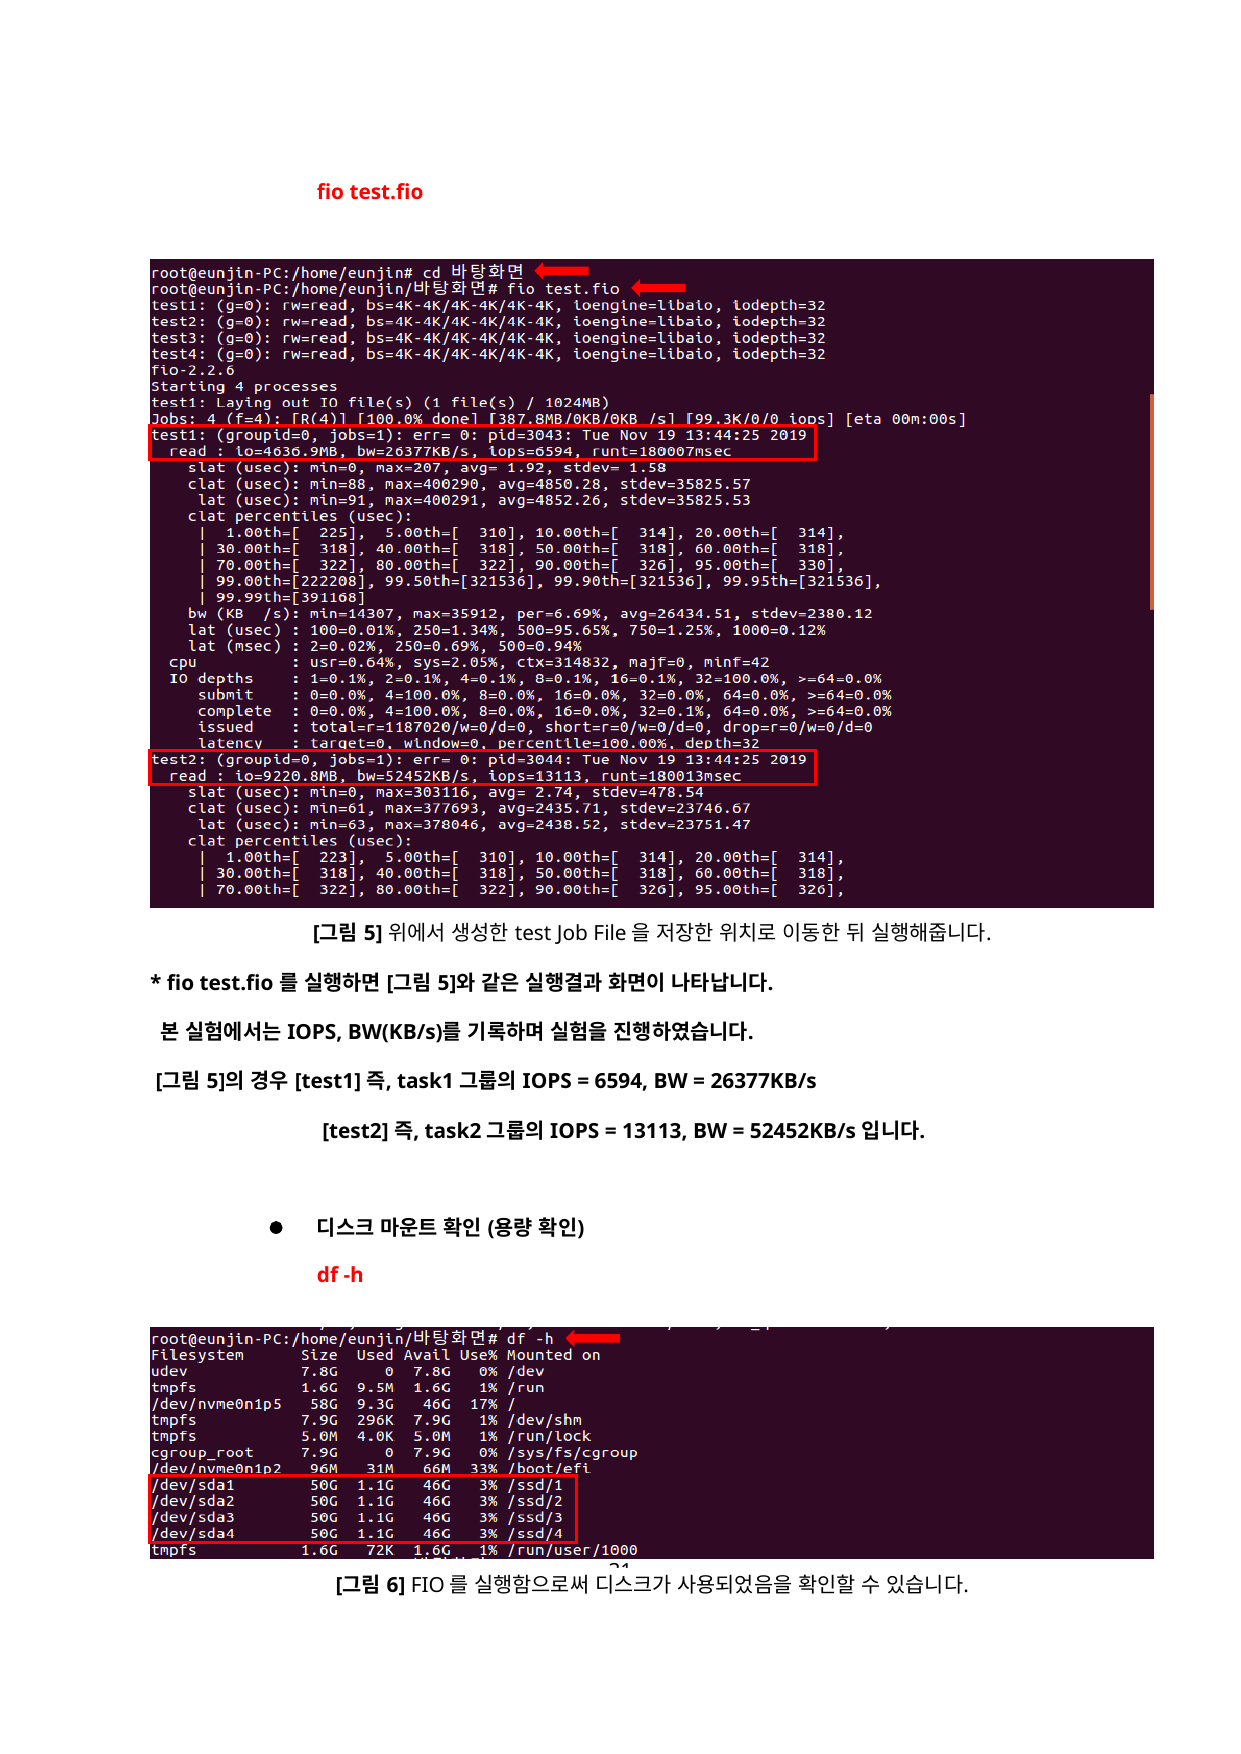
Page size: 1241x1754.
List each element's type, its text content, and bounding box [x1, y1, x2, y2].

picture [152, 752, 814, 783]
text * fio test.fio 를 실행하면 [그림 5]와 같은 실행결과 화면이 나타납니다. [150, 947, 1090, 996]
text [그림 5]의 경우 [test1] 즉, task1 그룹의 IOPS = 6594, BW = 26377KB/s [150, 1065, 1090, 1095]
text 본 실험에서는 IOPS, BW(KB/s)를 기록하며 실험을 진행하였습니다. [150, 1015, 1090, 1046]
picture [152, 427, 814, 458]
text df -h [317, 1260, 1090, 1288]
text [test2] 즉, task2 그룹의 IOPS = 13113, BW = 52452KB/s 입니다. [150, 1114, 1090, 1144]
picture [150, 1327, 1154, 1559]
picture [151, 1477, 575, 1541]
list 디스크 마운트 확인 (용량 확인) [233, 1211, 1090, 1241]
text fio test.fio [317, 177, 1090, 206]
picture [150, 259, 1154, 908]
